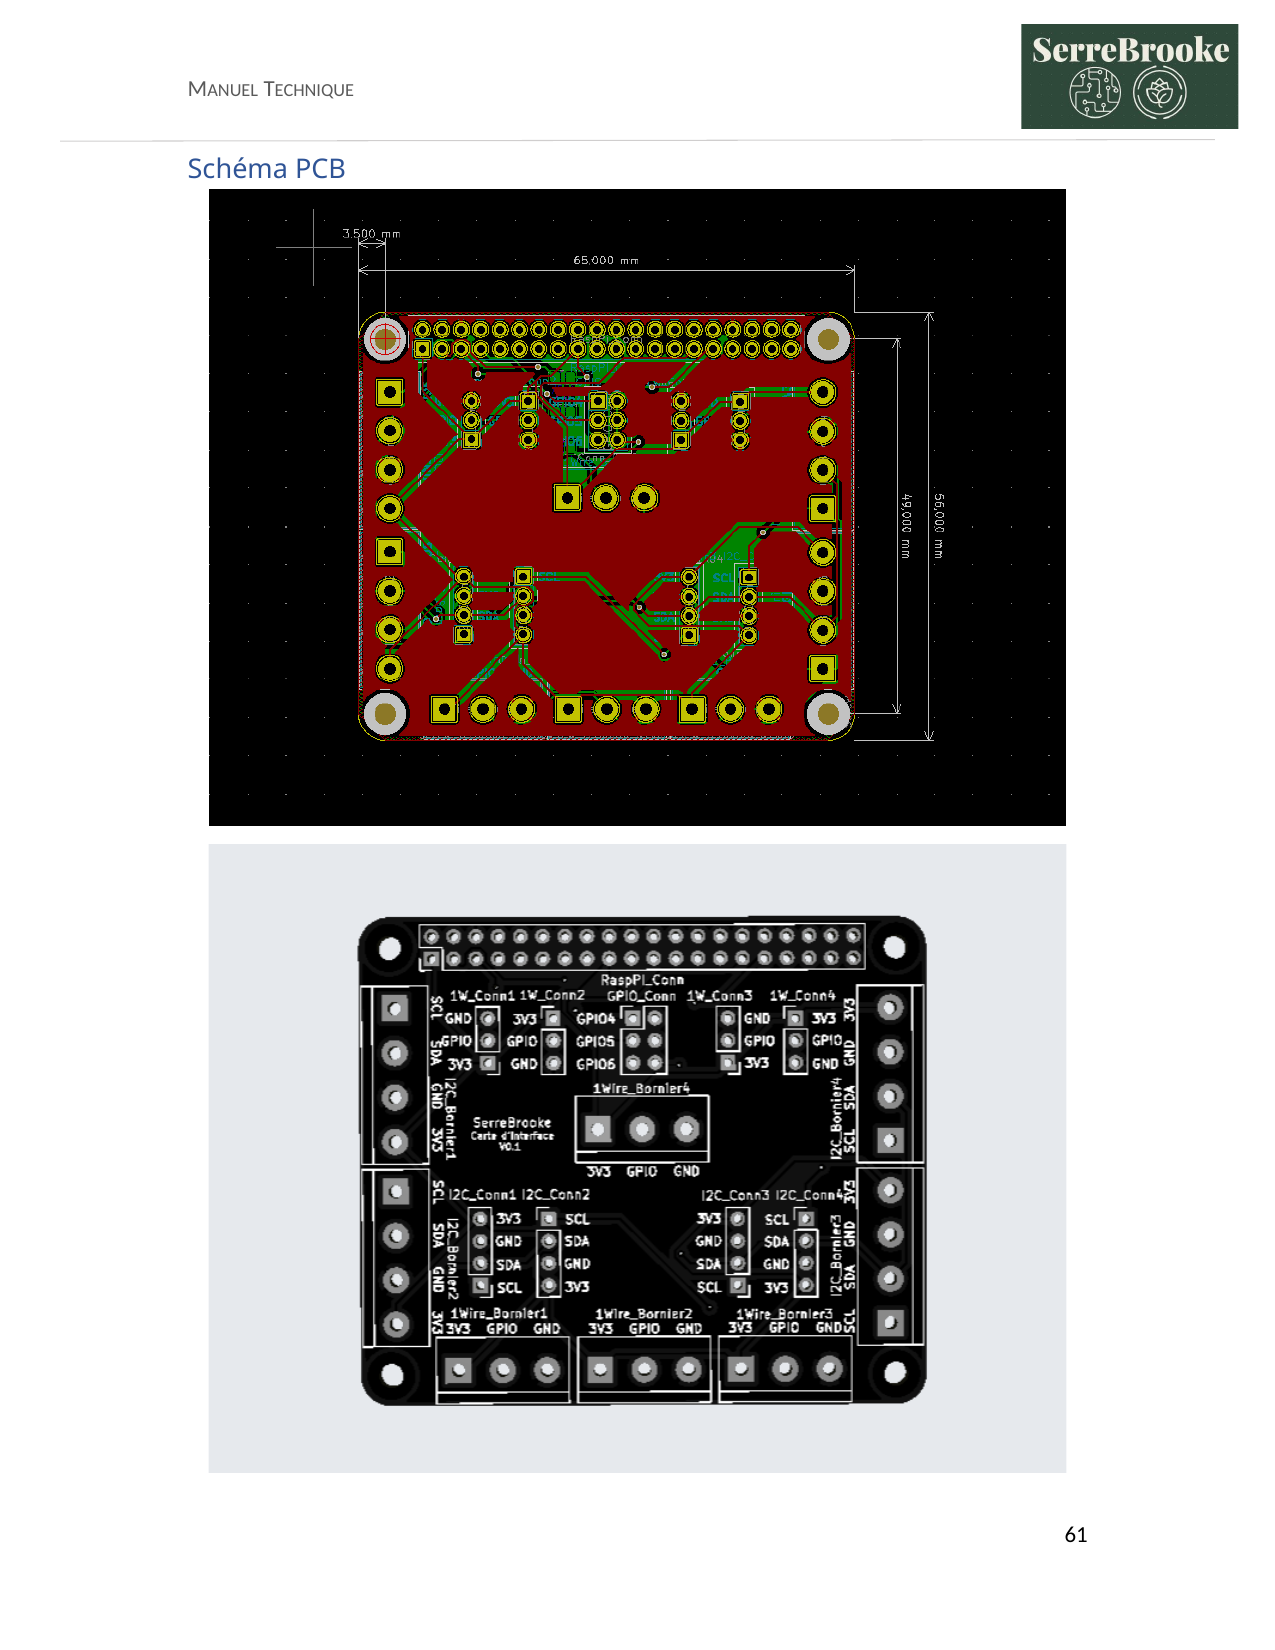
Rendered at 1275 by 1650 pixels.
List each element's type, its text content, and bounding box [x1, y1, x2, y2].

picture [1021, 24, 1239, 129]
picture [208, 844, 1067, 1473]
subtitle Schéma PCB [187, 150, 1087, 187]
picture [209, 189, 1066, 826]
